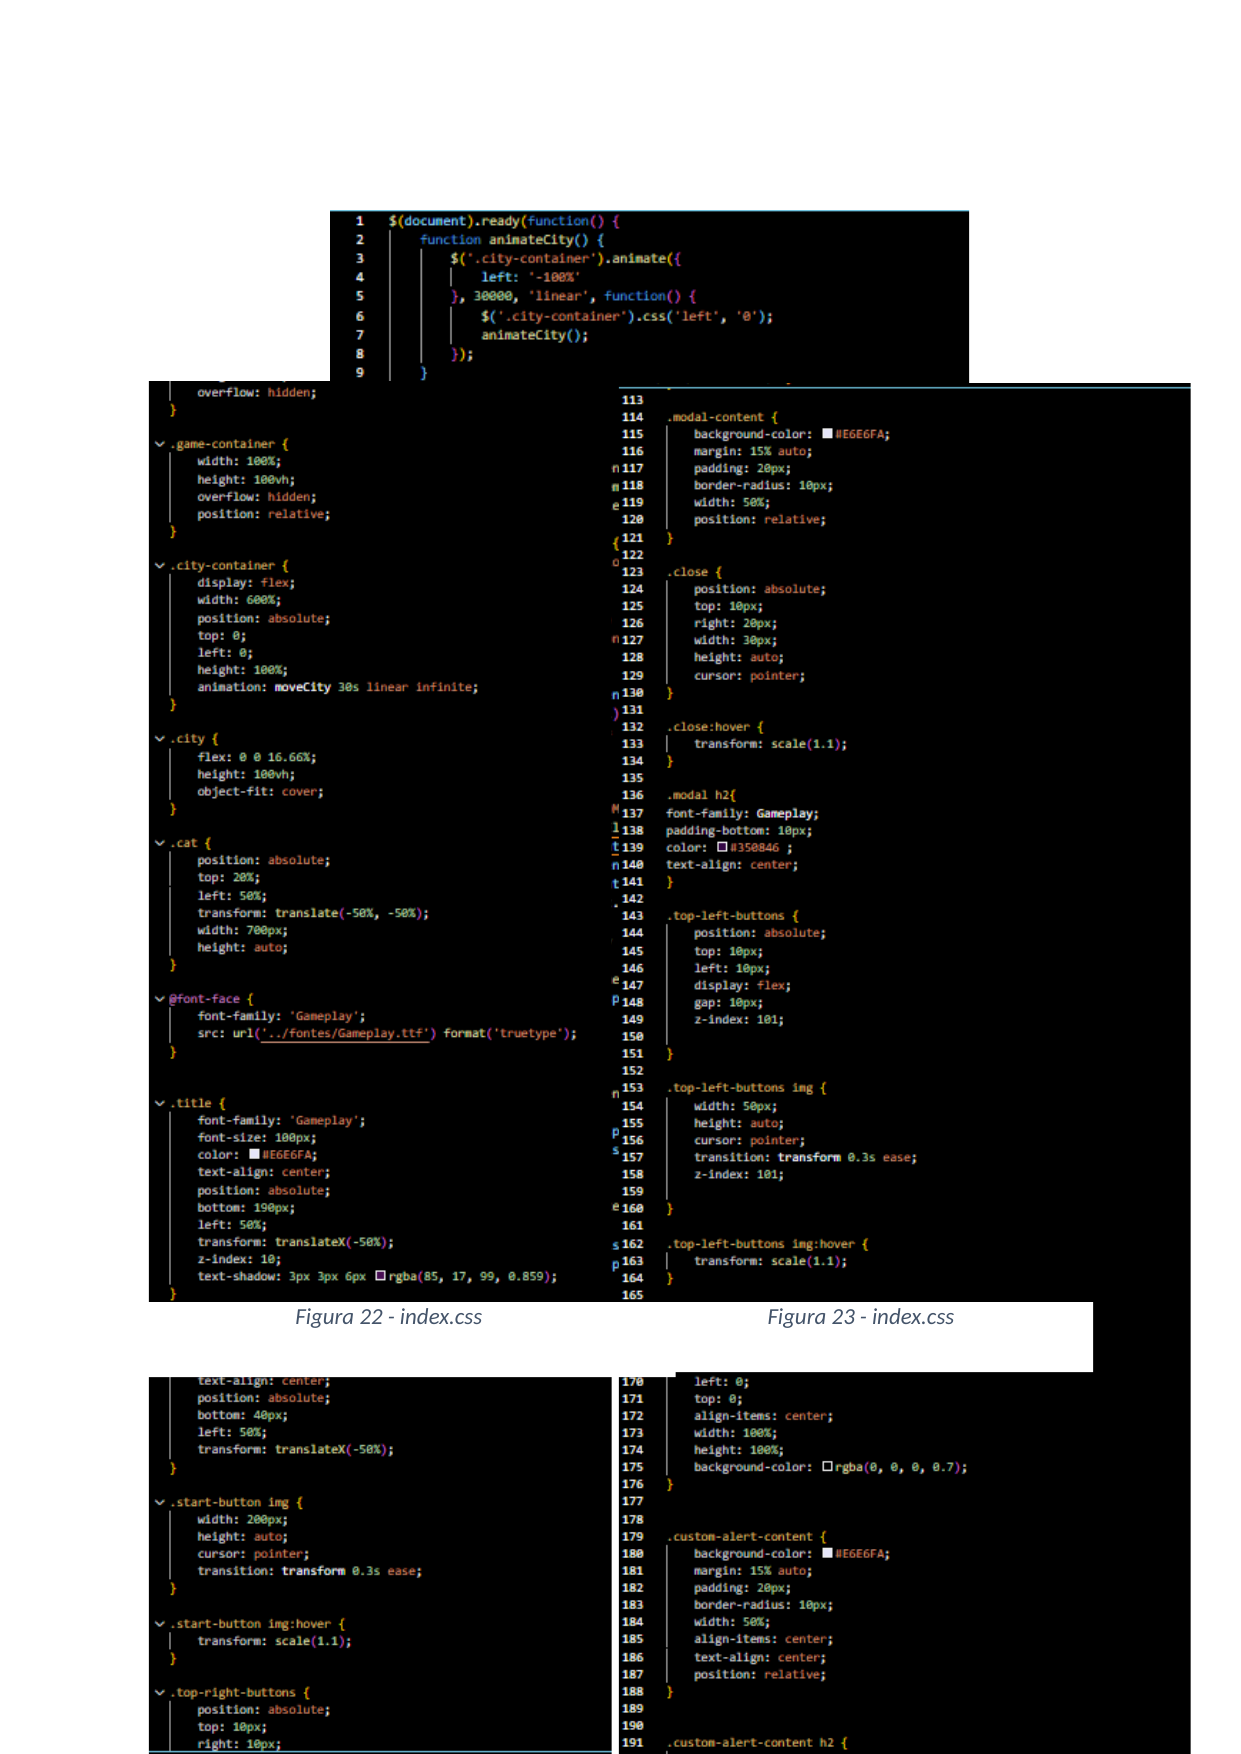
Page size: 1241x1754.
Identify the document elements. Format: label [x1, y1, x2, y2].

picture [148, 1378, 612, 1754]
picture [148, 210, 1191, 1754]
